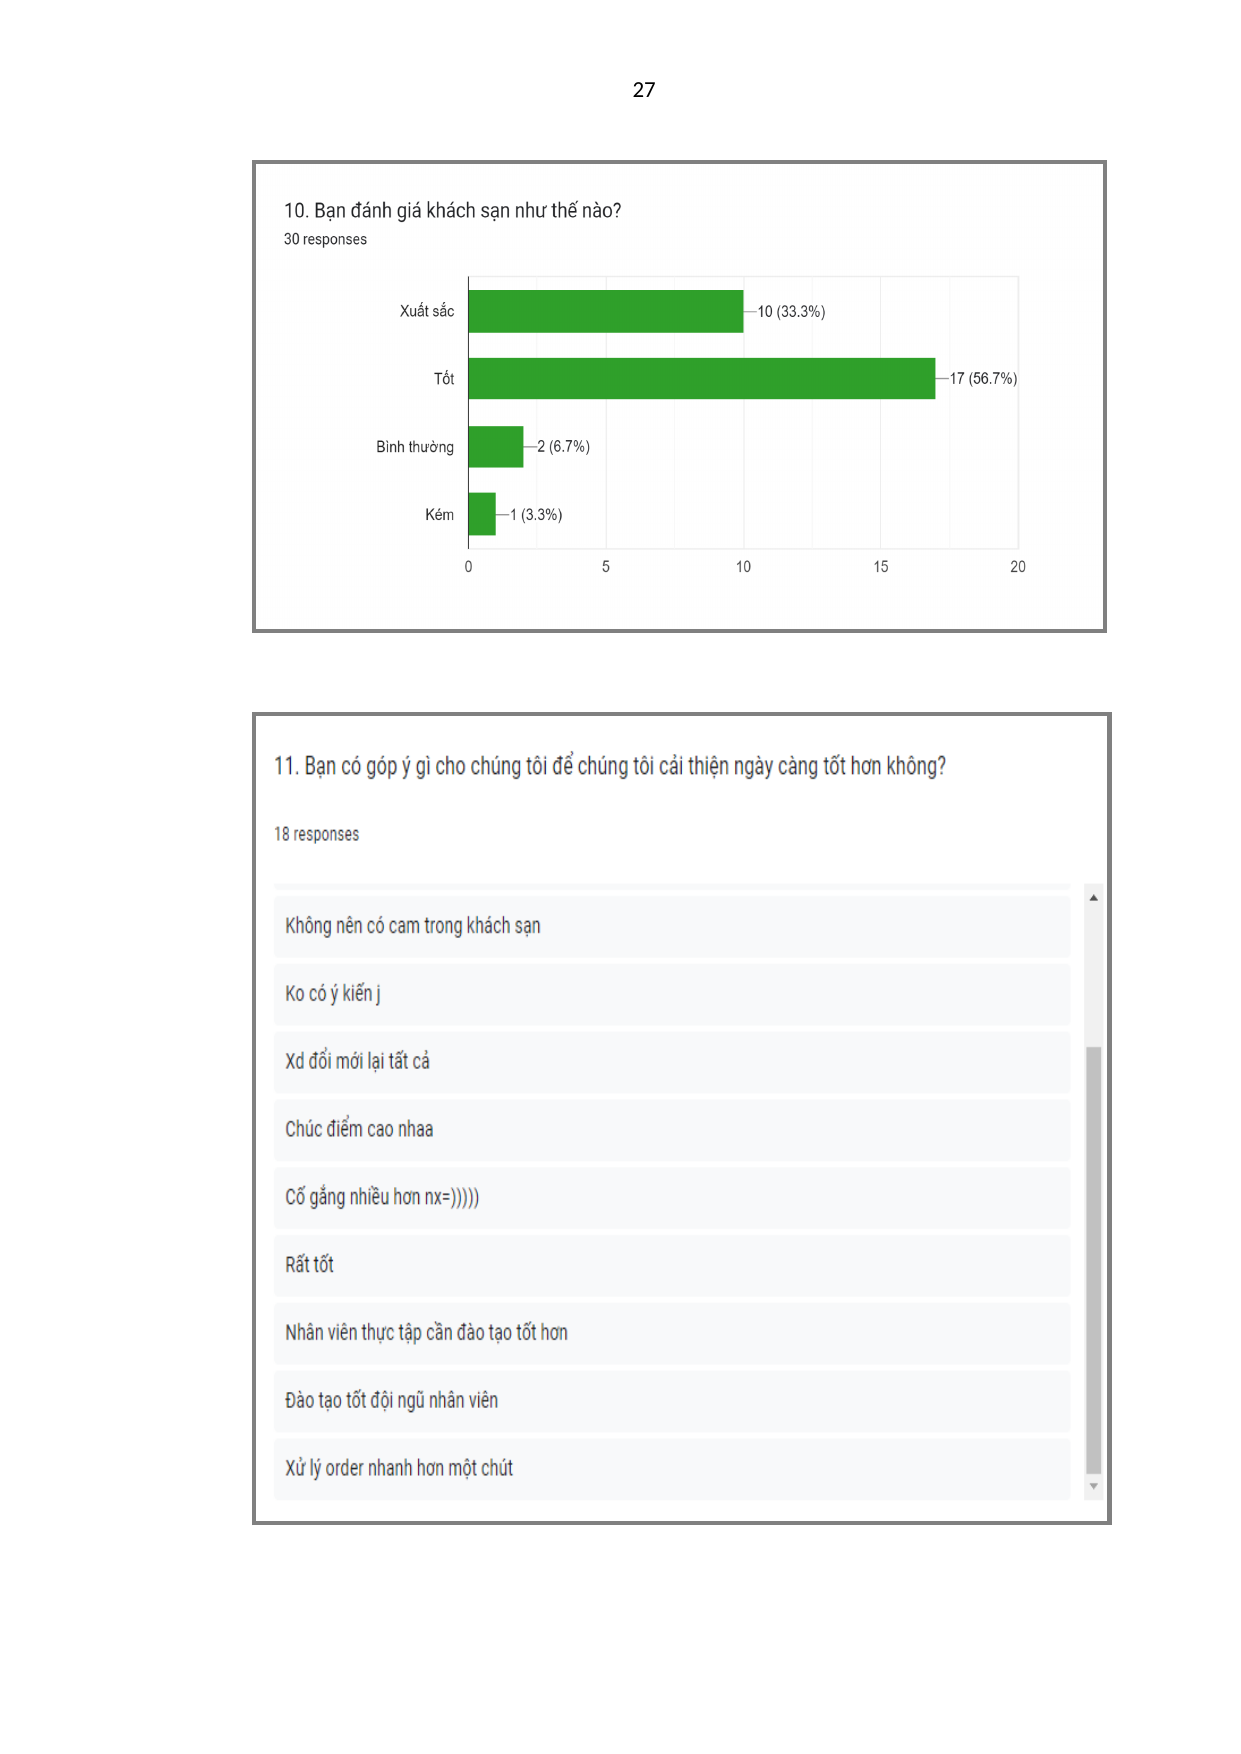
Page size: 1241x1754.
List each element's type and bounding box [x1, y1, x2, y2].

picture [256, 716, 1107, 1521]
picture [256, 164, 1103, 629]
